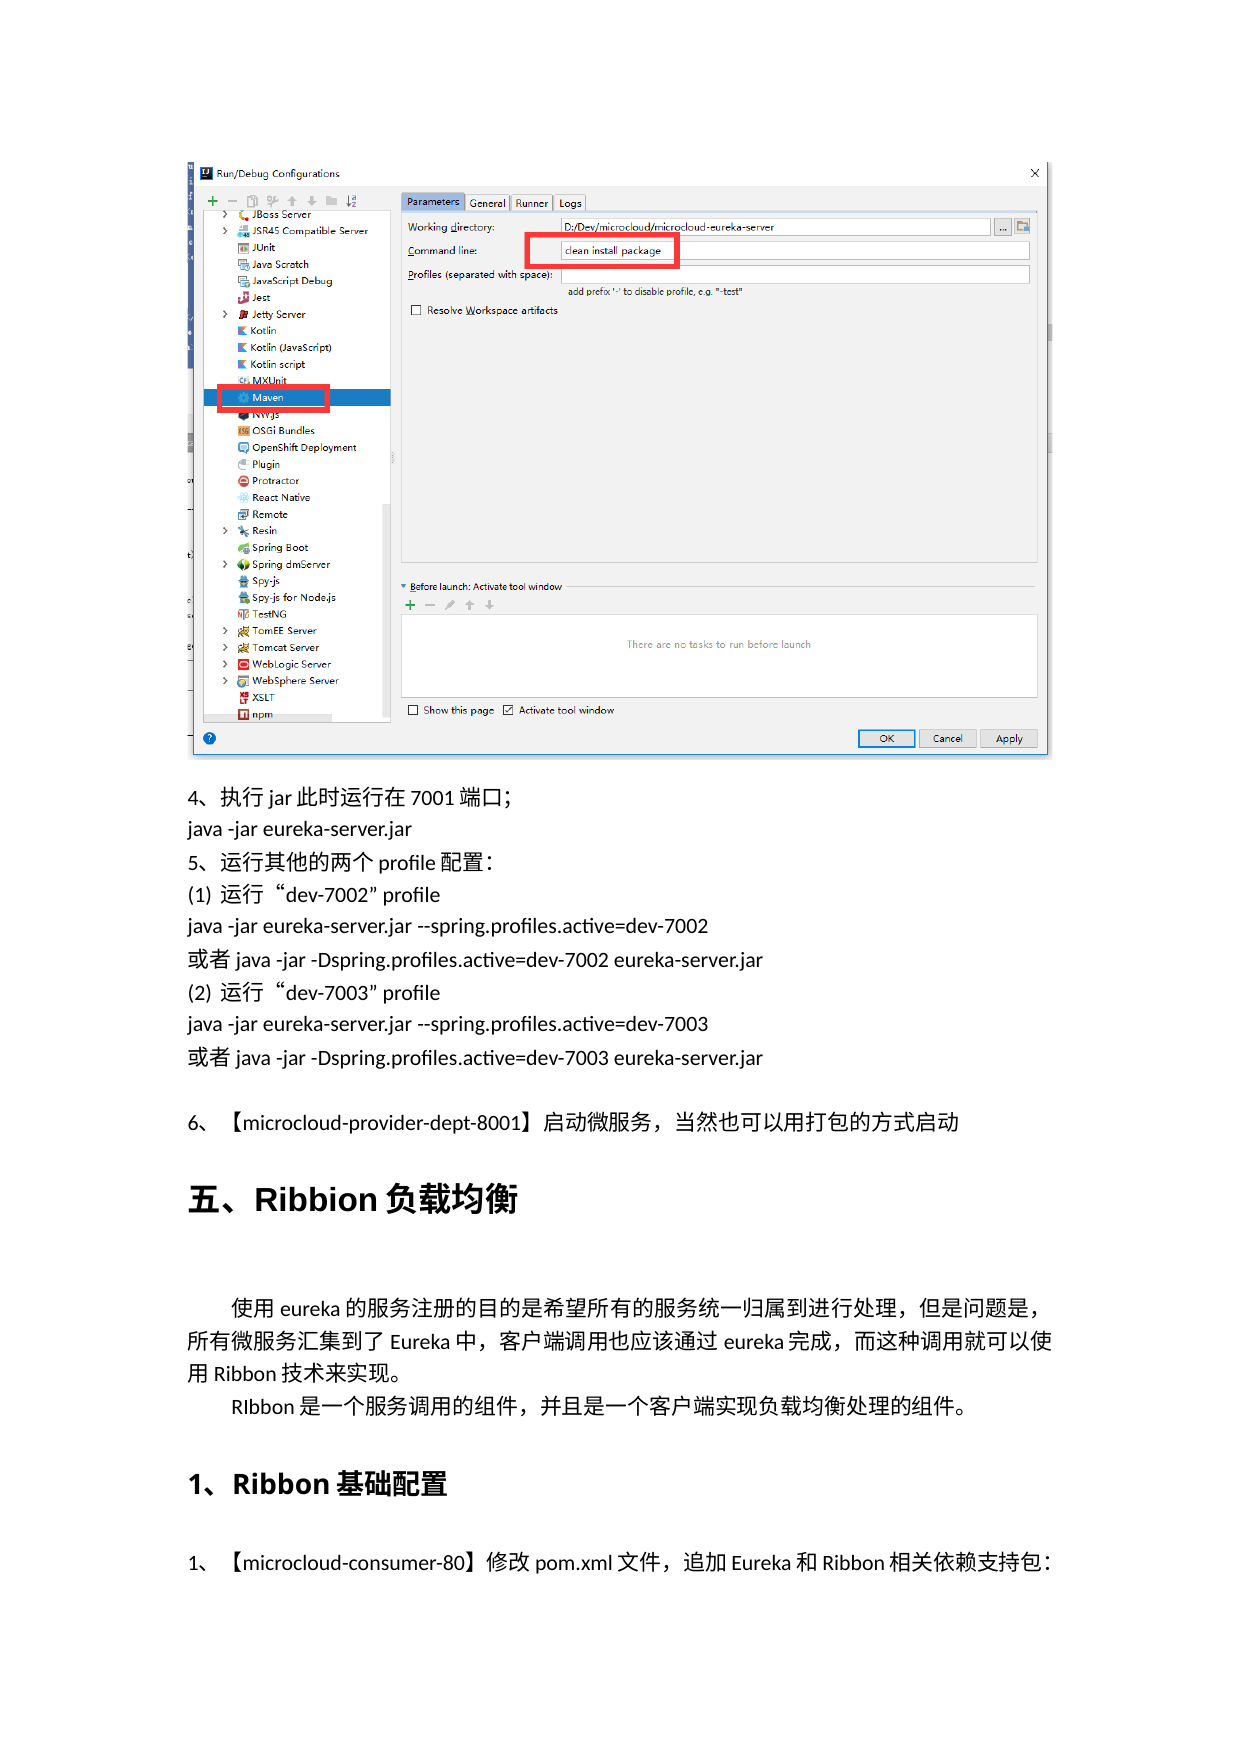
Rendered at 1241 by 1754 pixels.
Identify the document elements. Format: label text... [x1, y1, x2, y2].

list 执行jar此时运行在7001端口； [187, 779, 1053, 812]
list java -jar eureka-server.jar --spring.profiles.active=dev-7002 [187, 909, 1053, 942]
list java -jar eureka-server.jar [187, 812, 1053, 844]
subtitle Ribbon基础配置 [187, 1450, 1053, 1515]
list 运行其他的两个profile配置： [187, 844, 1053, 877]
list java -jar eureka-server.jar --spring.profiles.active=dev-7003 [187, 1007, 1053, 1039]
list 运行“dev-7003” profile [187, 974, 1053, 1007]
list 或者java -jar -Dspring.profiles.active=dev-7002 eureka-server.jar [187, 942, 1053, 974]
list 6、【microcloud-provider-dept-8001】启动微服务，当然也可以用打包的方式启动 [187, 1104, 1053, 1137]
subtitle Ribbion负载均衡 [187, 1164, 1053, 1229]
list 运行“dev-7002” profile [187, 877, 1053, 909]
list 或者java -jar -Dspring.profiles.active=dev-7003 eureka-server.jar [187, 1039, 1053, 1072]
picture [187, 162, 1053, 760]
list 【microcloud-consumer-80】修改pom.xml文件，追加Eureka和Ribbon相关依赖支持包： [187, 1544, 1053, 1577]
text RIbbon是一个服务调用的组件，并且是一个客户端实现负载均衡处理的组件。 [187, 1388, 1053, 1421]
text 使用eureka的服务注册的目的是希望所有的服务统一归属到进行处理，但是问题是，所有微服务汇集到了Eureka中，客户端调用也应该通过eureka完成，而这种调用就可以使用Ribbon技术来实现。 [187, 1291, 1053, 1388]
